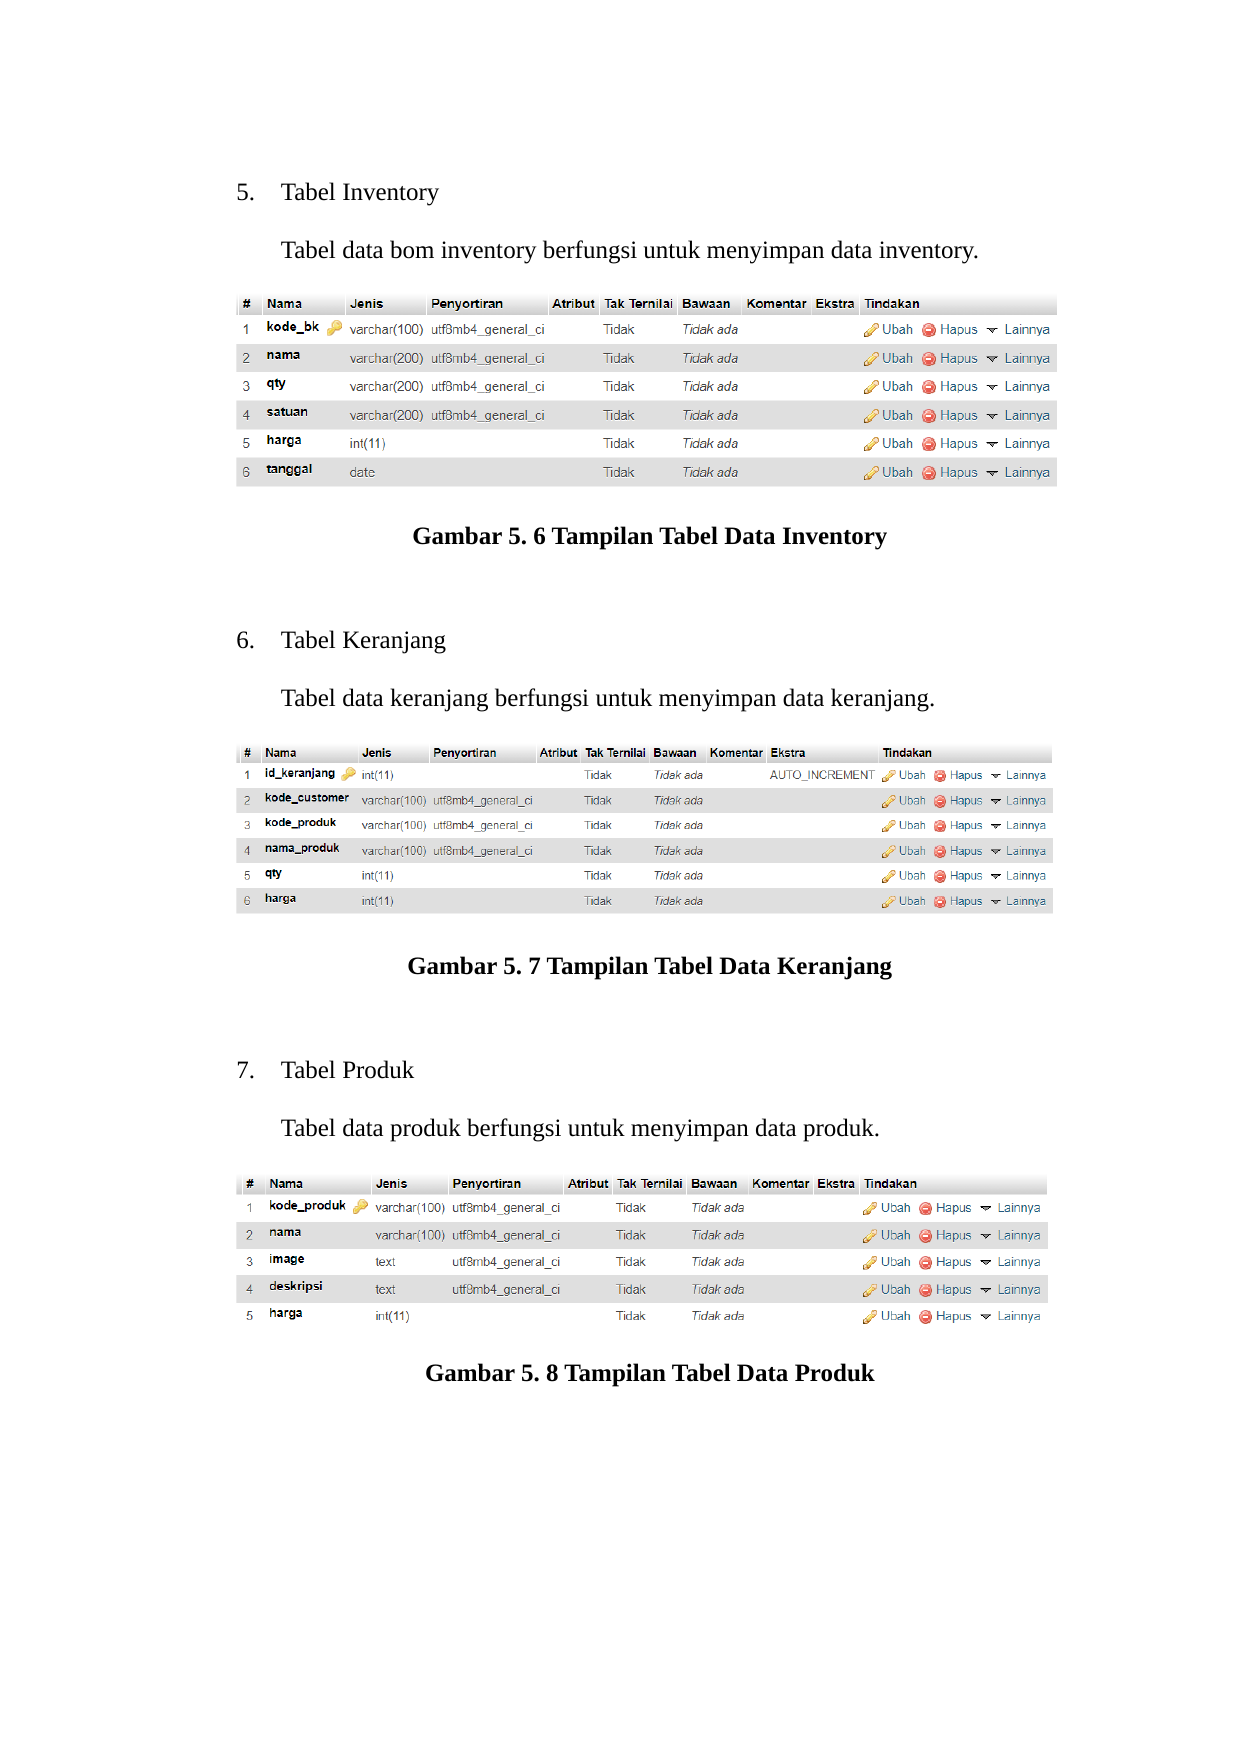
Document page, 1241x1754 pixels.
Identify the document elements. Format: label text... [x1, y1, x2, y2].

text Gambar 5. 8 Tampilan Tabel Data Produk [236, 1358, 1063, 1387]
text Gambar 5. 7 Tampilan Tabel Data Keranjang [236, 951, 1063, 980]
list Tabel Keranjang [236, 626, 1063, 654]
text Tabel data bom inventory berfungsi untuk menyimpan data inventory. [281, 235, 1063, 263]
text Tabel data produk berfungsi untuk menyimpan data produk. [281, 1113, 1063, 1142]
list Tabel Produk [236, 1056, 1063, 1084]
list Tabel Inventory [236, 177, 1063, 206]
text Gambar 5. 6 Tampilan Tabel Data Inventory [236, 521, 1063, 550]
picture [236, 740, 1063, 924]
picture [236, 1170, 1063, 1330]
picture [236, 292, 1063, 494]
text Tabel data keranjang berfungsi untuk menyimpan data keranjang. [281, 683, 1063, 712]
